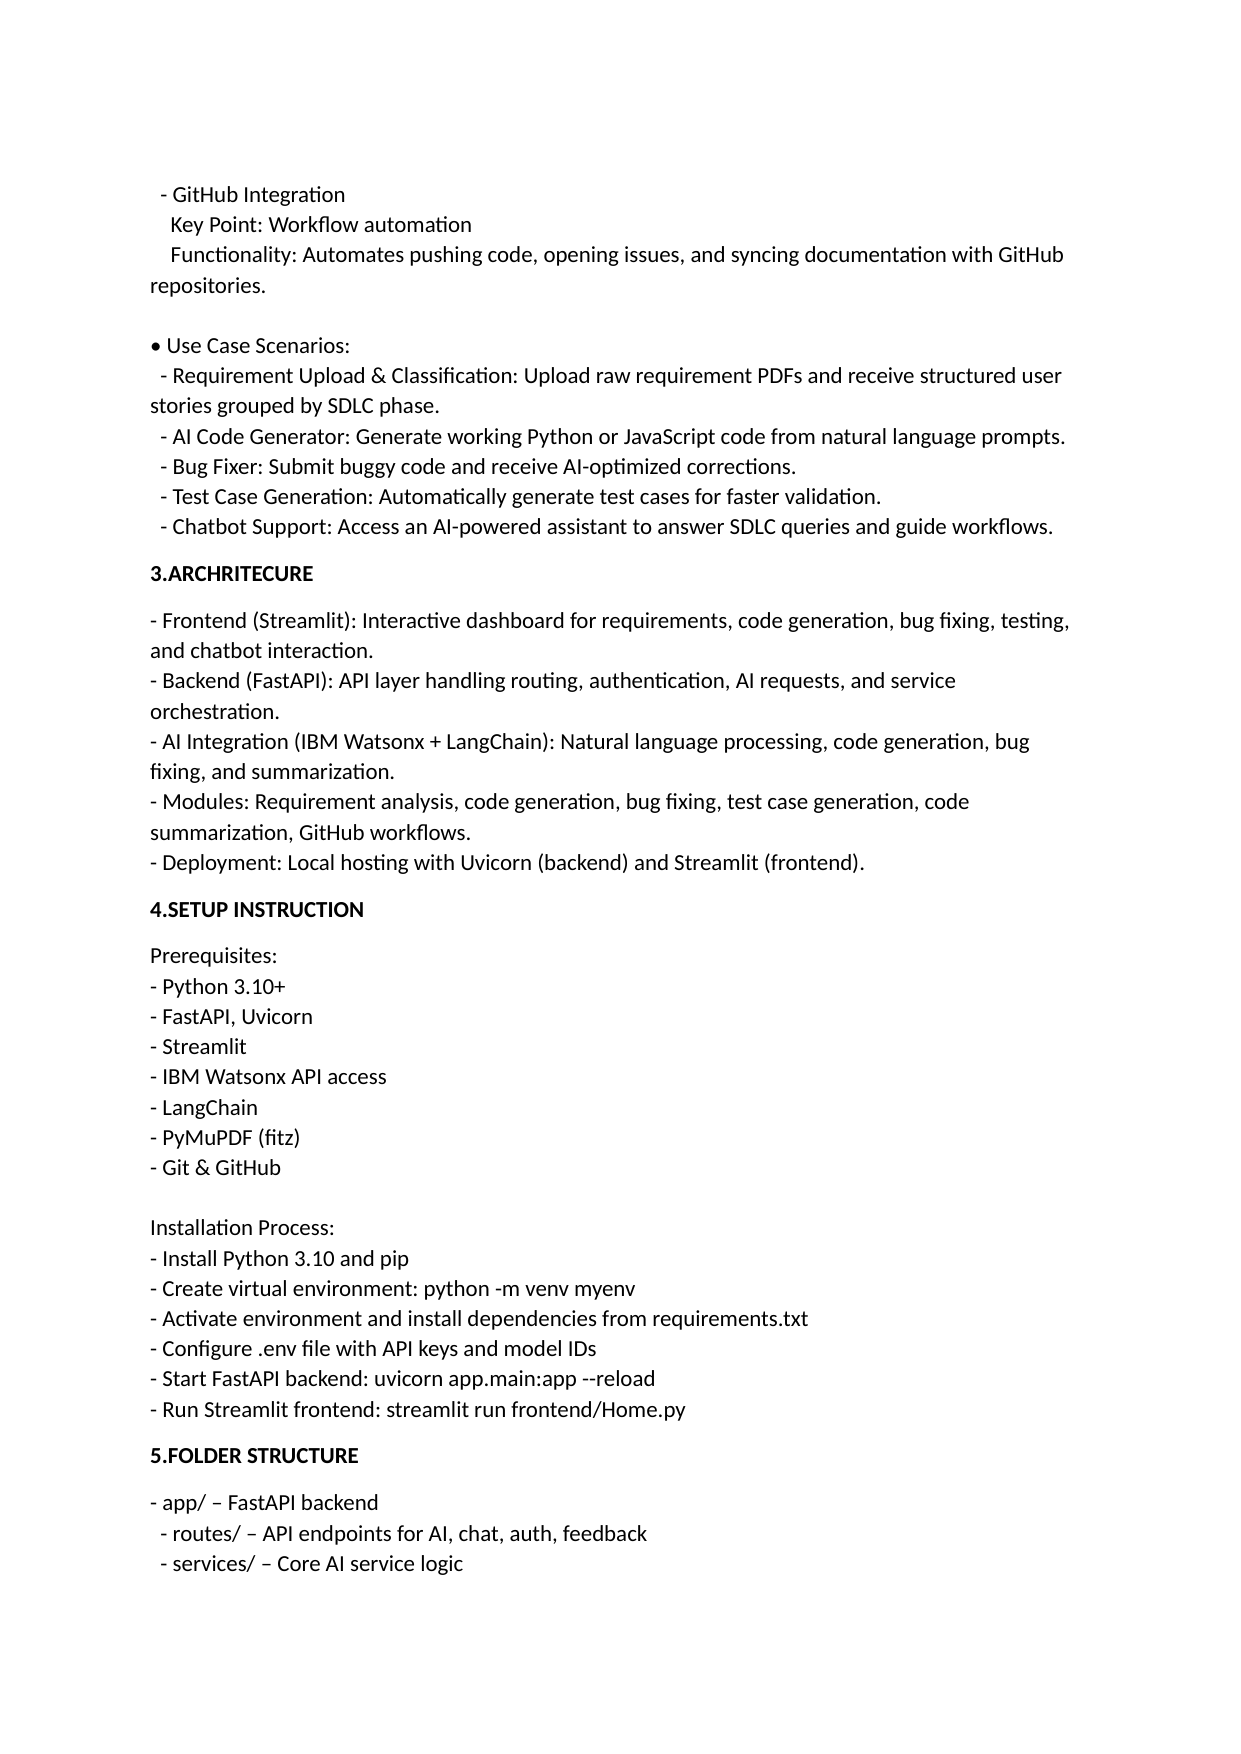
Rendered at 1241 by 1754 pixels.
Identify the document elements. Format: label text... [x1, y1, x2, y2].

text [150, 1488, 1090, 1577]
text 5.FOLDER STRUCTURE [150, 1442, 1090, 1470]
text - Frontend (Streamlit): Interactive dashboard for requirements, code generation, bug fixing, testing, and chatbot interaction. - Backend (FastAPI): API layer handling routing, authentication, AI requests, and service orchestration. - AI Integration (IBM Watsonx + LangChain): Natural language processing, code generation, bug fixing, and summarization. - Modules: Requirement analysis, code generation, bug fixing, test case generation, code summarization, GitHub workflows. - Deployment: Local hosting with Uvicorn (backend) and Streamlit (frontend). [150, 606, 1090, 876]
text 3.ARCHRITECURE [150, 559, 1090, 587]
text Prerequisites: - Python 3.10+ - FastAPI, Uvicorn - Streamlit - IBM Watsonx API access - LangChain - PyMuPDF (fitz) - Git & GitHub Installation Process: - Install Python 3.10 and pip - Create virtual environment: python -m venv myenv - Activate environment and install dependencies from requirements.txt - Configure .env file with API keys and model IDs - Start FastAPI backend: uvicorn app.main:app --reload - Run Streamlit frontend: streamlit run frontend/Home.py [150, 942, 1090, 1423]
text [150, 150, 1090, 541]
text 4.SETUP INSTRUCTION [150, 895, 1090, 923]
